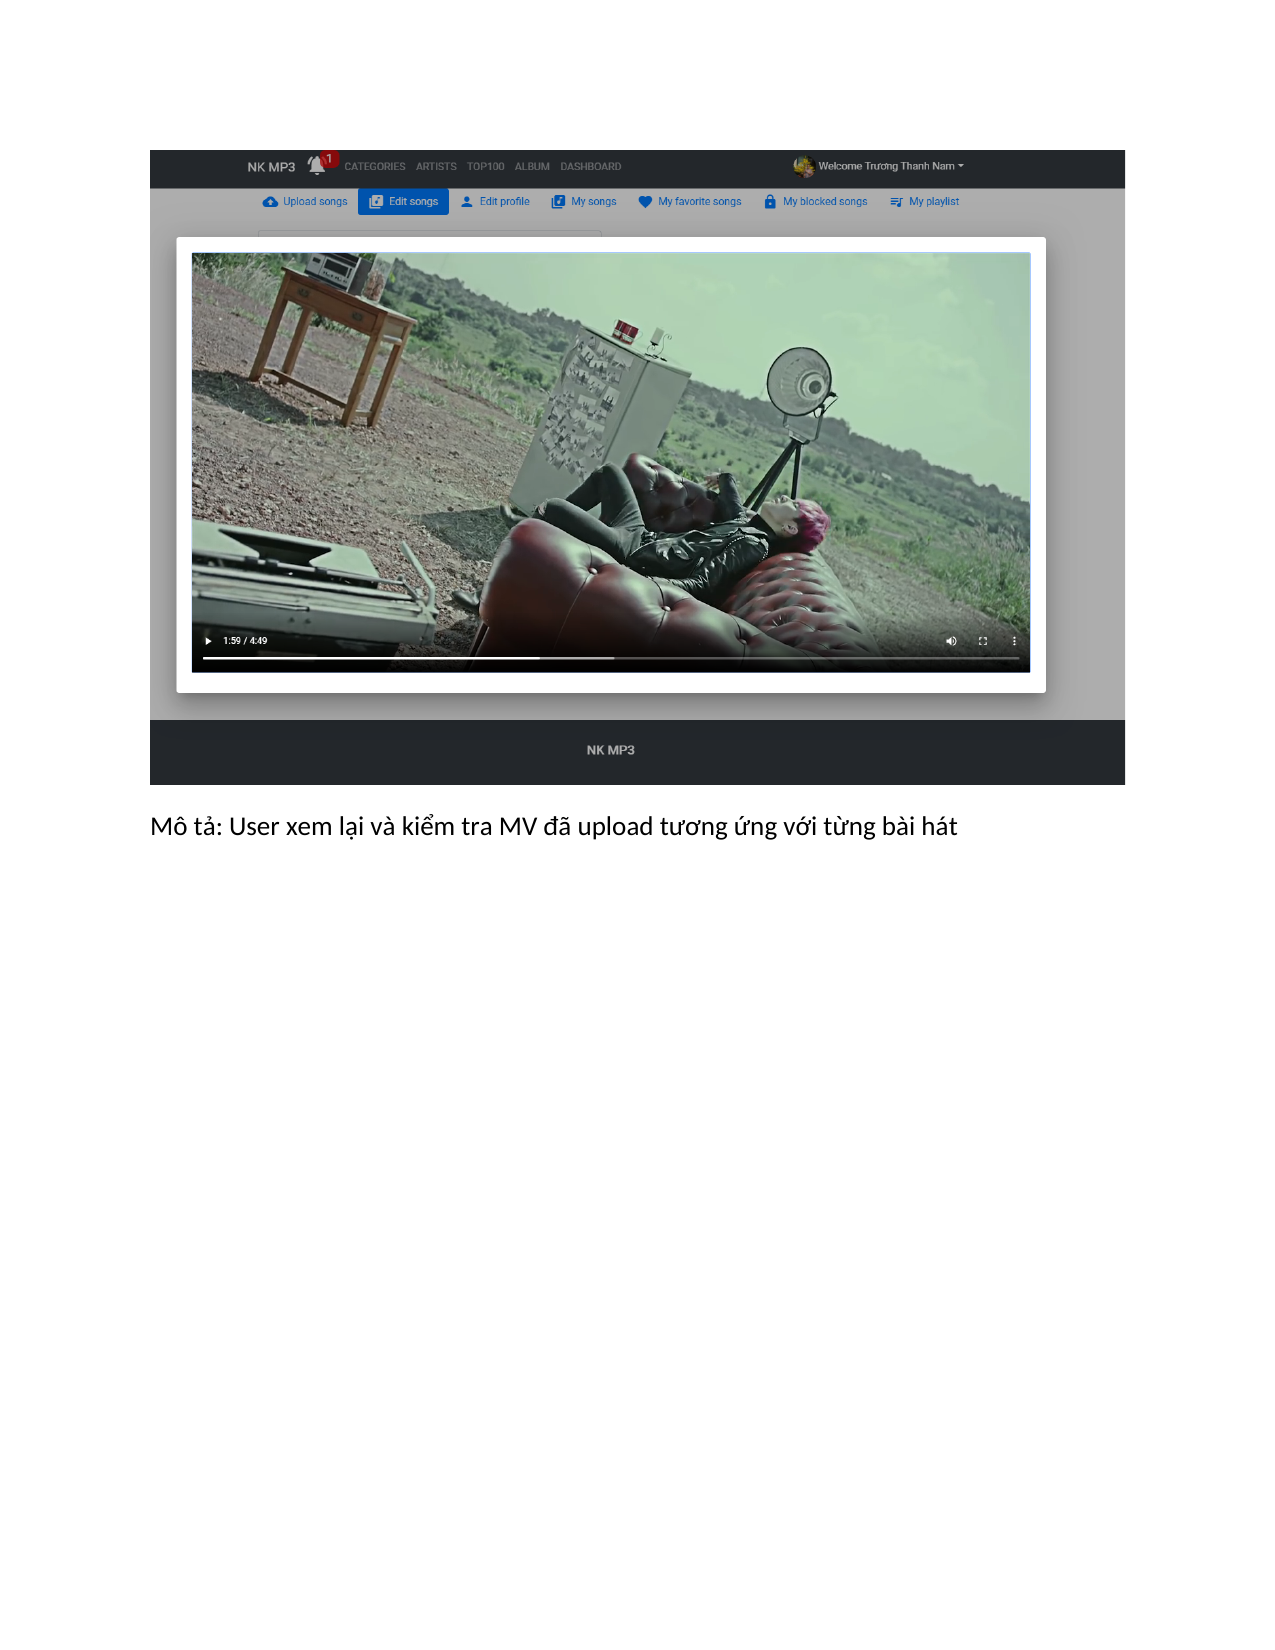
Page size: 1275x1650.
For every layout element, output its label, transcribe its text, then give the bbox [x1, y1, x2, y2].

picture [150, 150, 1125, 785]
text Mô tả: User xem lại và kiểm tra MV đã upload tương ứng với từng bài hát [150, 809, 1125, 842]
